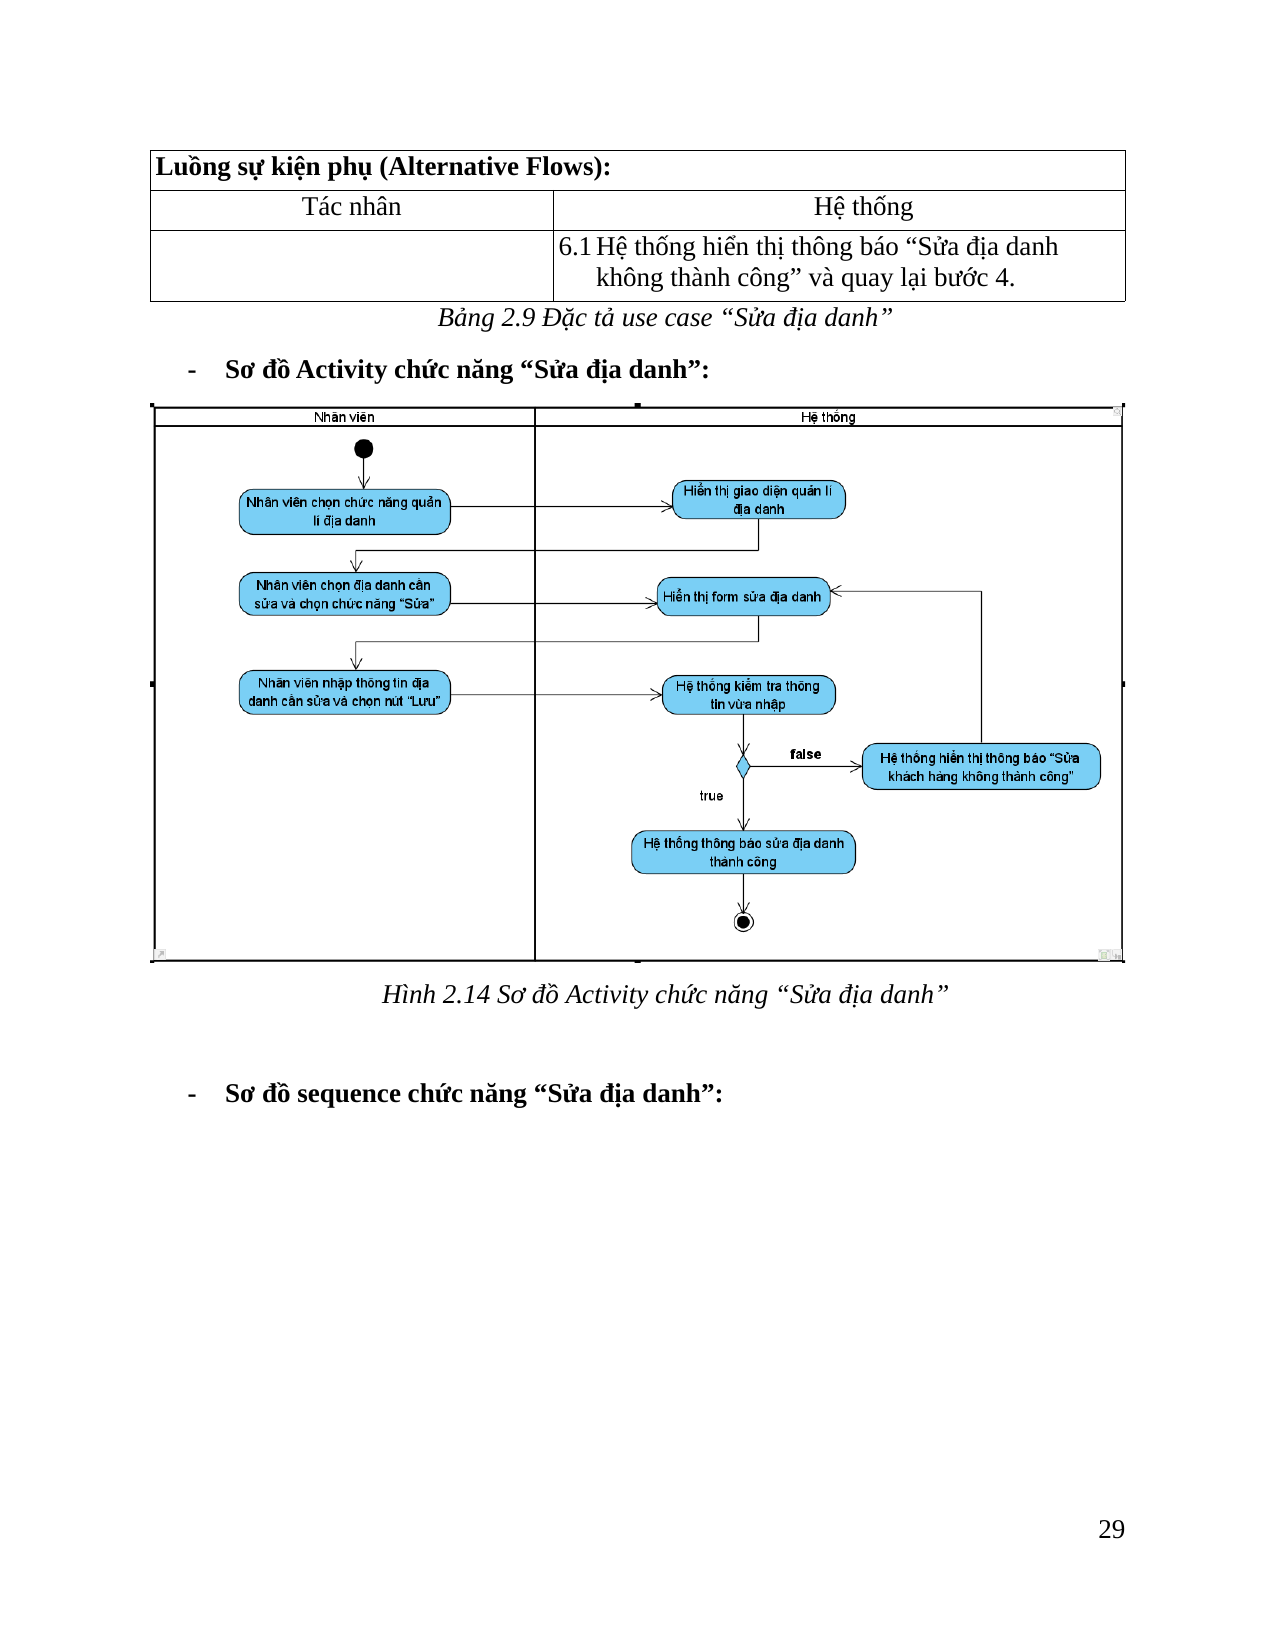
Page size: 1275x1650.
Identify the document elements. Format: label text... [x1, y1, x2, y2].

picture [150, 403, 1125, 963]
text Bảng 2.9 Đặc tả use case “Sửa địa danh” [150, 302, 1125, 332]
table_cell Hệ thống hiển thị thông báo “Sửa địa danh không thành công” và quay lại bước 4. [554, 231, 1125, 301]
table_cell Tác nhân [151, 191, 553, 229]
list Sơ đồ sequence chức năng “Sửa địa danh”: [187, 1077, 1125, 1108]
table_cell [151, 231, 553, 301]
text Hình 2.14 Sơ đồ Activity chức năng “Sửa địa danh” [150, 978, 1125, 1009]
table_cell Luồng sự kiện phụ (Alternative Flows): [151, 151, 1125, 190]
list Sơ đồ Activity chức năng “Sửa địa danh”: [187, 353, 1125, 384]
table_cell Hệ thống [554, 191, 1125, 229]
